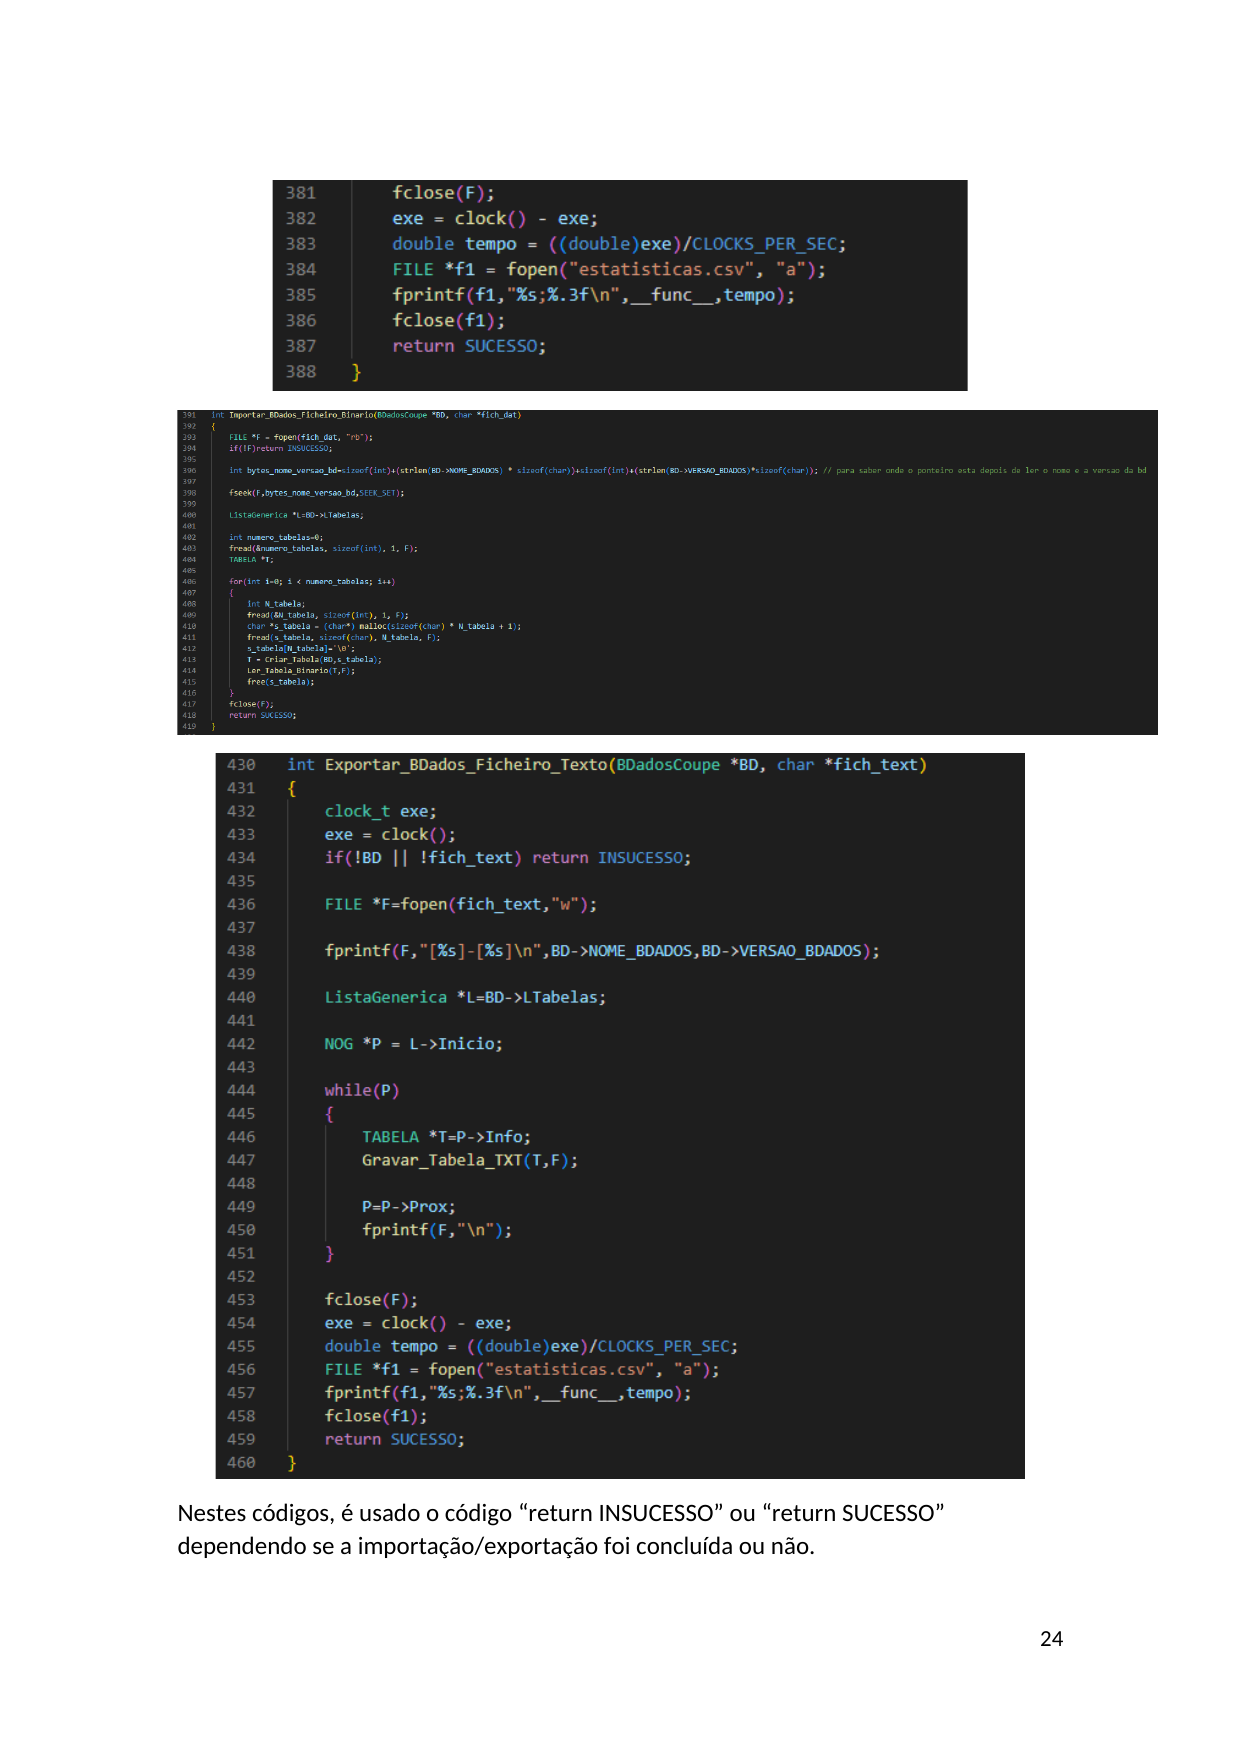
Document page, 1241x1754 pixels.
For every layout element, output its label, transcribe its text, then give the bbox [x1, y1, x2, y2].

text Nestes códigos, é usado o código “return INSUCESSO” ou “return SUCESSO” dependendo se a importação/exportação foi concluída ou não. [177, 1498, 1063, 1561]
picture [272, 180, 968, 391]
picture [177, 410, 1158, 735]
picture [215, 753, 1025, 1479]
